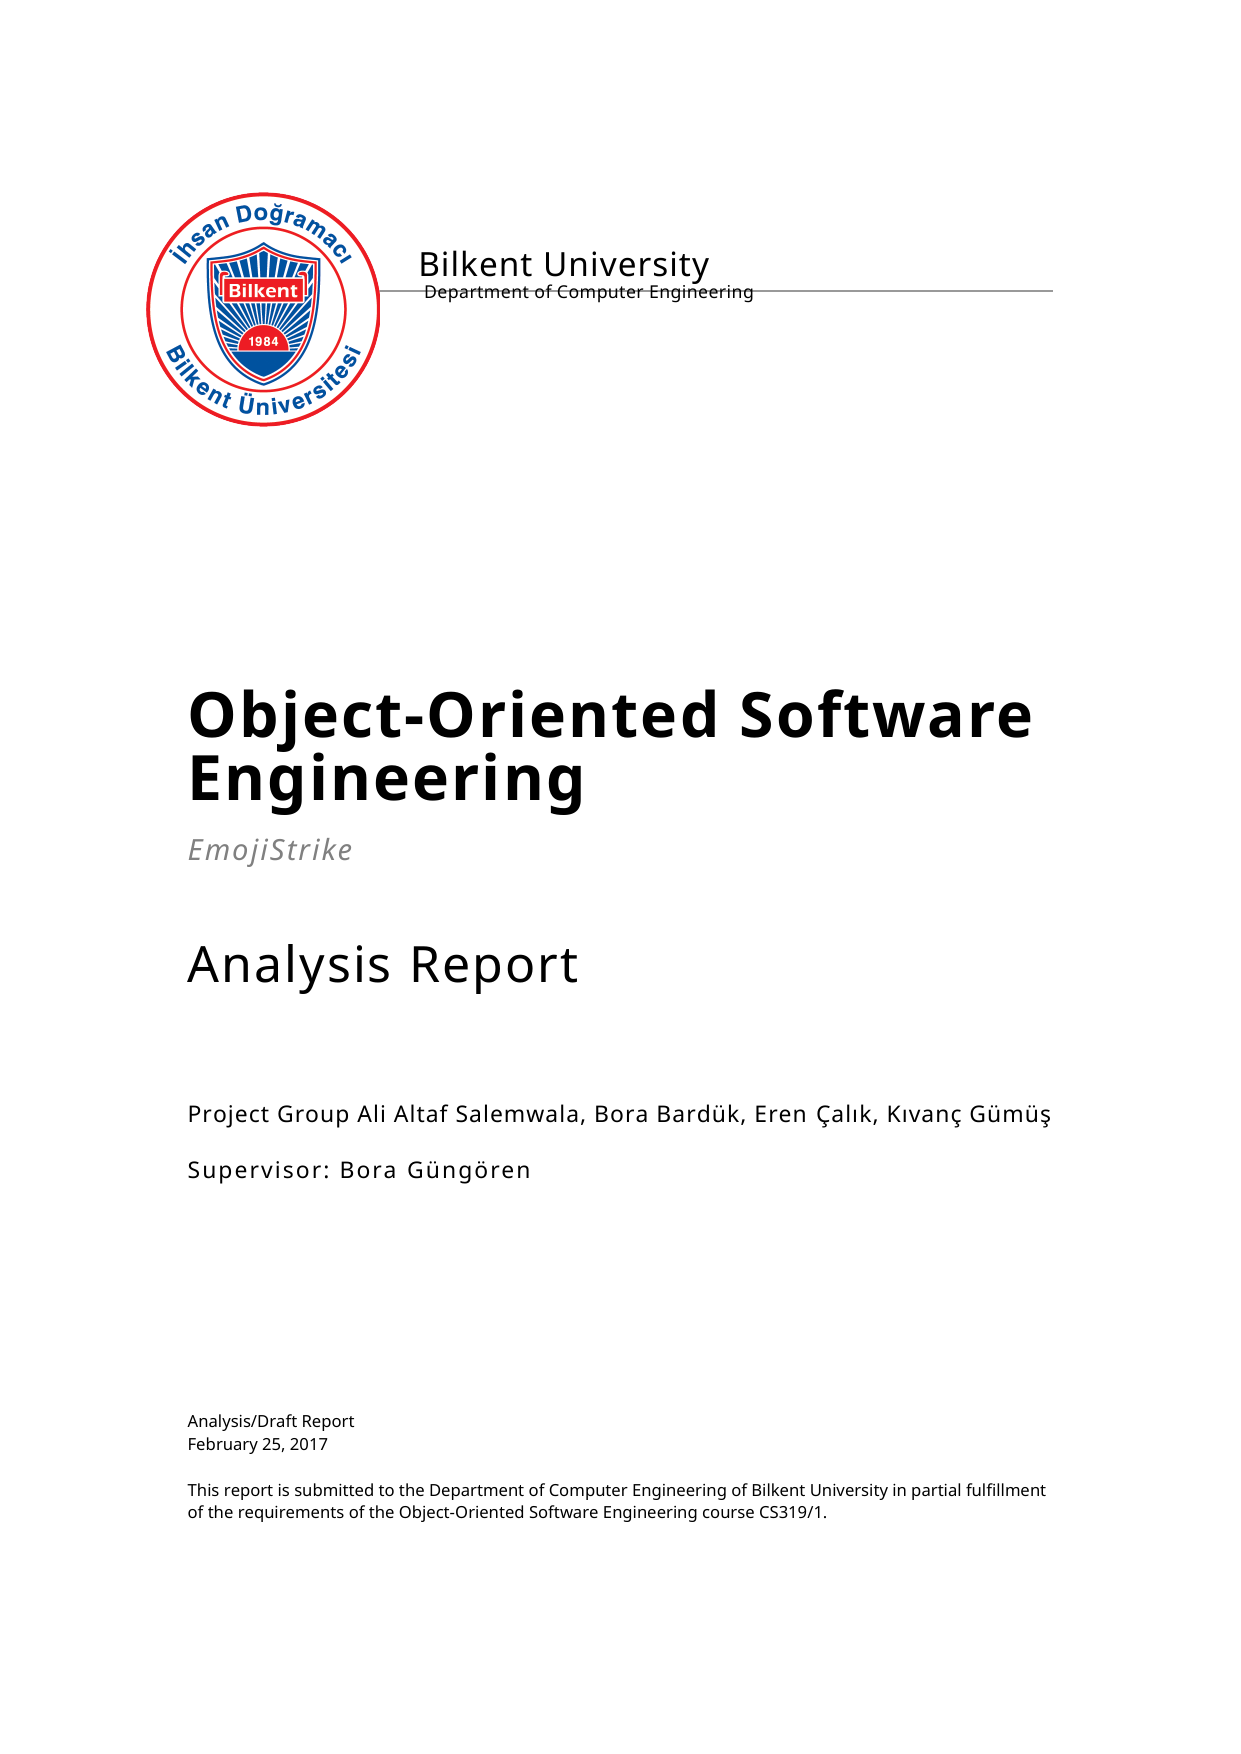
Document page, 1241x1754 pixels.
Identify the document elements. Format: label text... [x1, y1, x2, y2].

picture [144, 192, 380, 428]
text Analysis/Draft Report [187, 1410, 1053, 1433]
text This report is submitted to the Department of Computer Engineering of Bilkent University in partial fulfillment of the requirements of the Object-Oriented Software Engineering course CS319/1. [187, 1478, 1053, 1524]
text Bilkent University [380, 241, 1053, 290]
title Analysis Report [187, 929, 1053, 998]
text Project Group Ali Altaf Salemwala, Bora Bardük, Eren Çalık, Kıvanç Gümüş [187, 1098, 1053, 1129]
title Object-Oriented Software Engineering [187, 688, 1053, 813]
subtitle EmojiStrike [187, 834, 1053, 867]
text February 25, 2017 [187, 1433, 1053, 1456]
text Supervisor: Bora Güngören [187, 1154, 1053, 1185]
